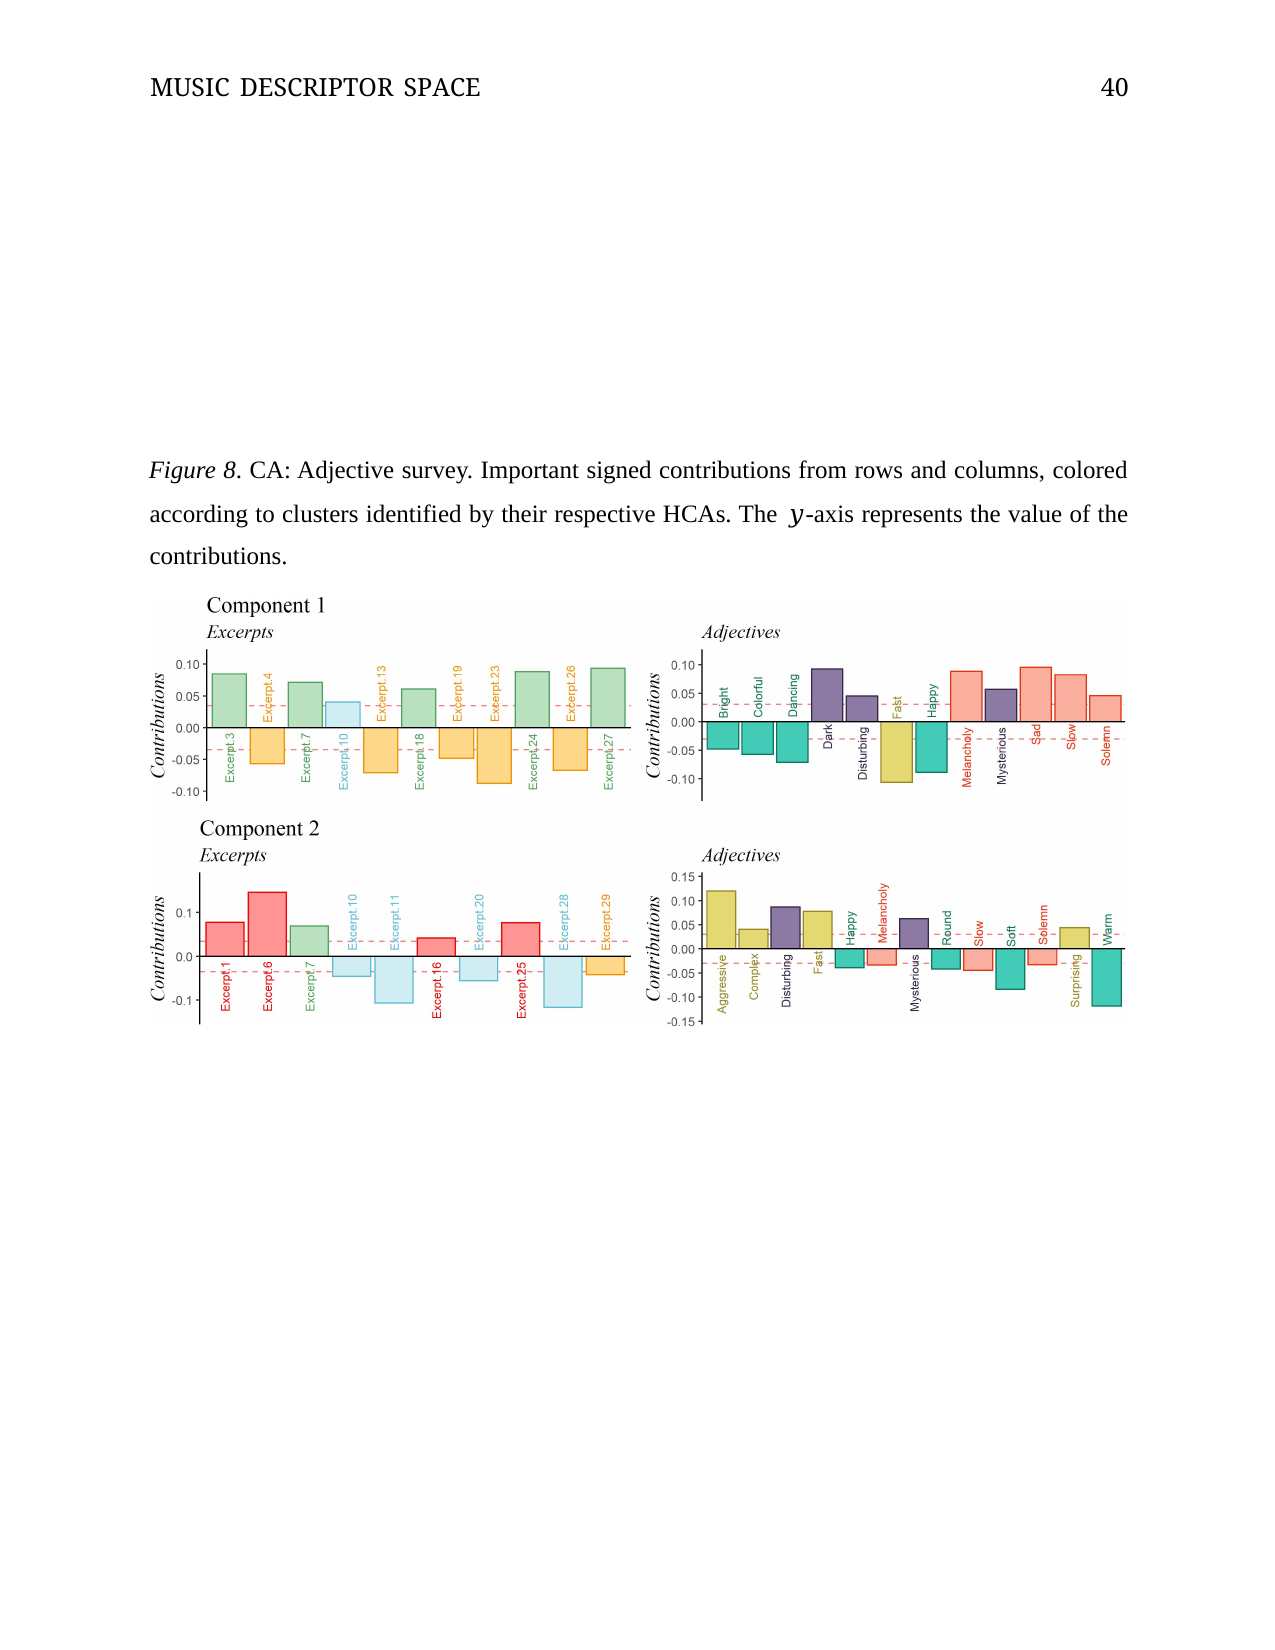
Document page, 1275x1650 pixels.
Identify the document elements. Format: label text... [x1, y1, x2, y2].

picture [150, 597, 1125, 1026]
text Figure 8. CA: Adjective survey. Important signed contributions from rows and columns, colored according to clusters identified by their respective HCAs. The 𝑦-axis represents the value of the contributions. [148, 455, 1129, 570]
